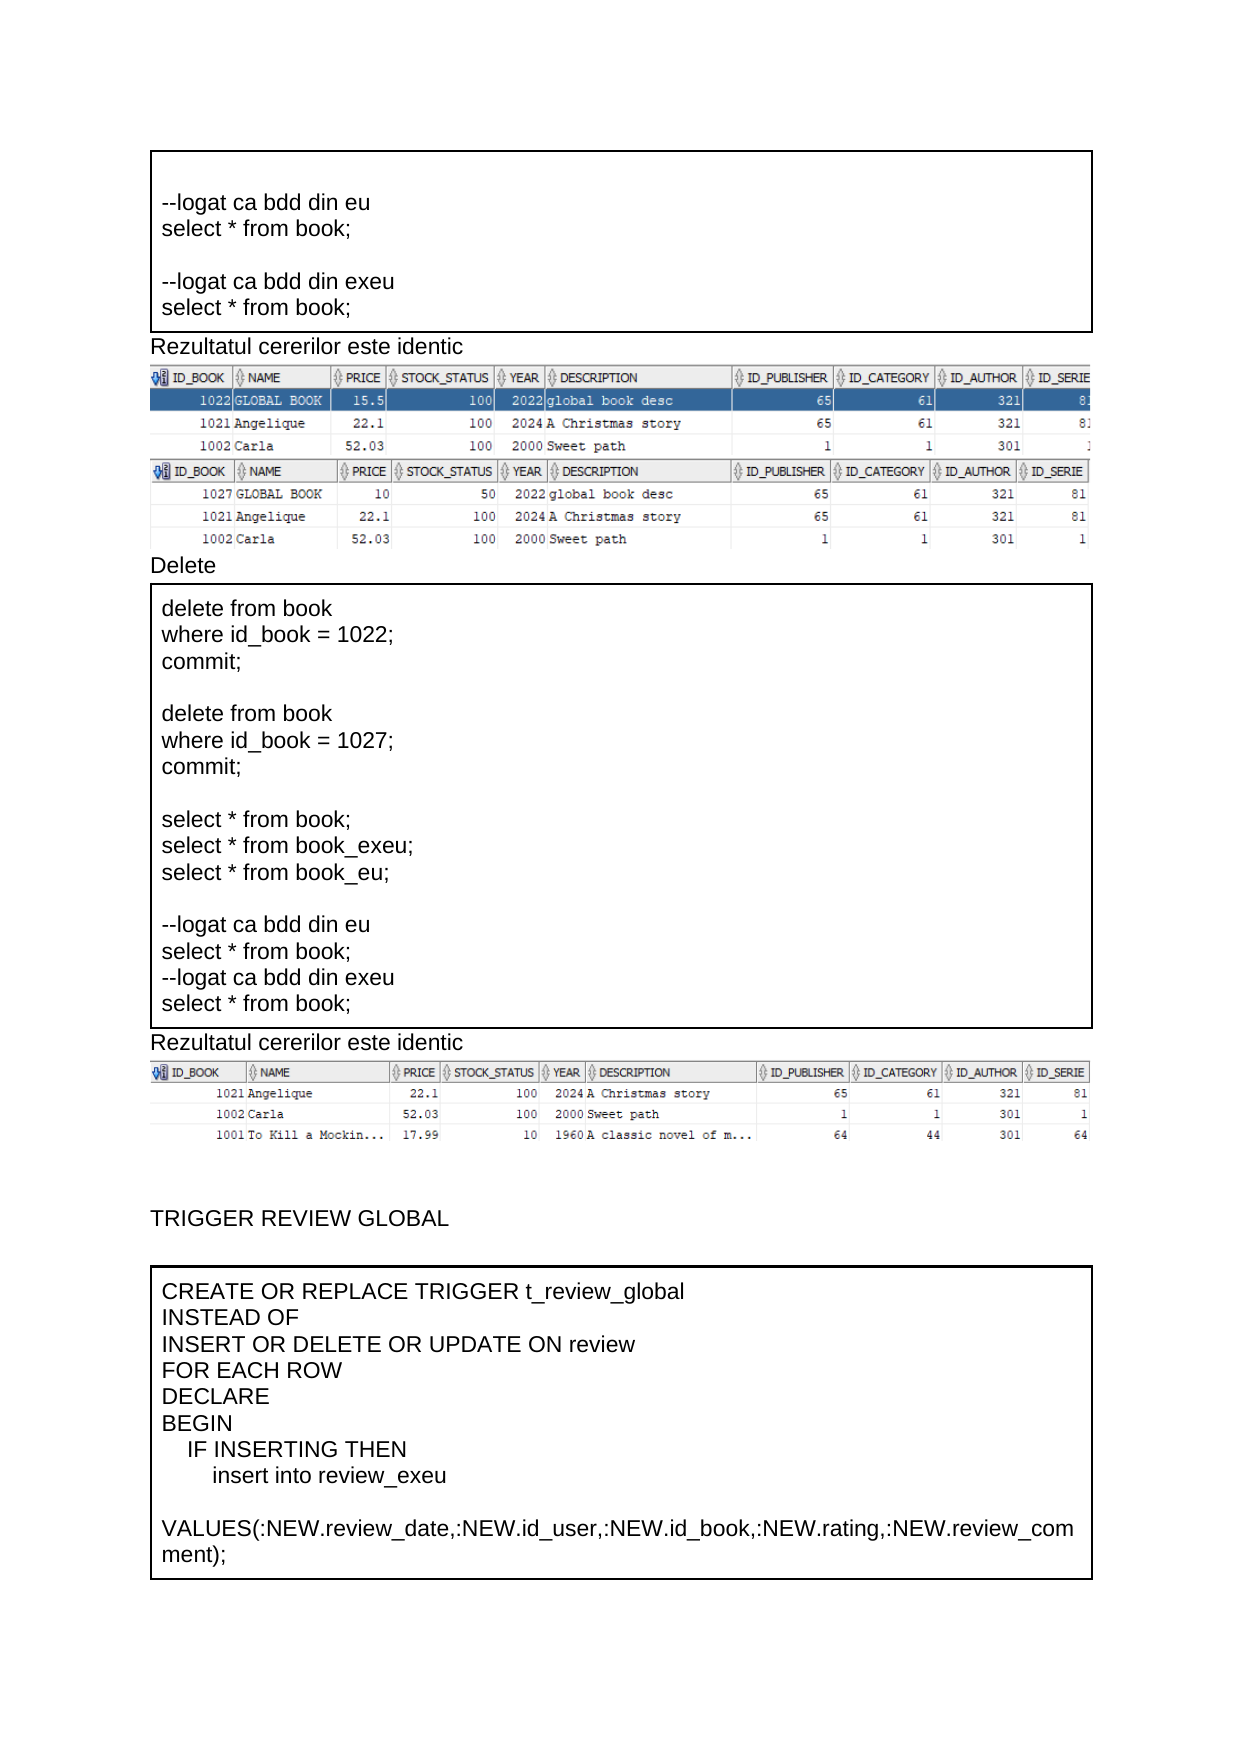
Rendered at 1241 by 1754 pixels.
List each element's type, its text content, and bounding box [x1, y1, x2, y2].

picture [150, 1059, 1091, 1141]
picture [150, 363, 1091, 455]
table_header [152, 152, 1091, 331]
text Rezultatul cererilor este identic [150, 1029, 1090, 1056]
table_header delete from book where id_book = 1022; commit; delete from book where id_book = 1027; commit; select * from book; select * from book_exeu; select * from book_eu; --logat ca bdd din eu select * from book; --logat ca bdd din exeu select * from book; [152, 585, 1091, 1027]
text Delete [150, 552, 1090, 579]
picture [150, 458, 1091, 549]
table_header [152, 1268, 1091, 1578]
text Rezultatul cererilor este identic [150, 333, 1090, 359]
text TRIGGER REVIEW GLOBAL [150, 1205, 1090, 1231]
